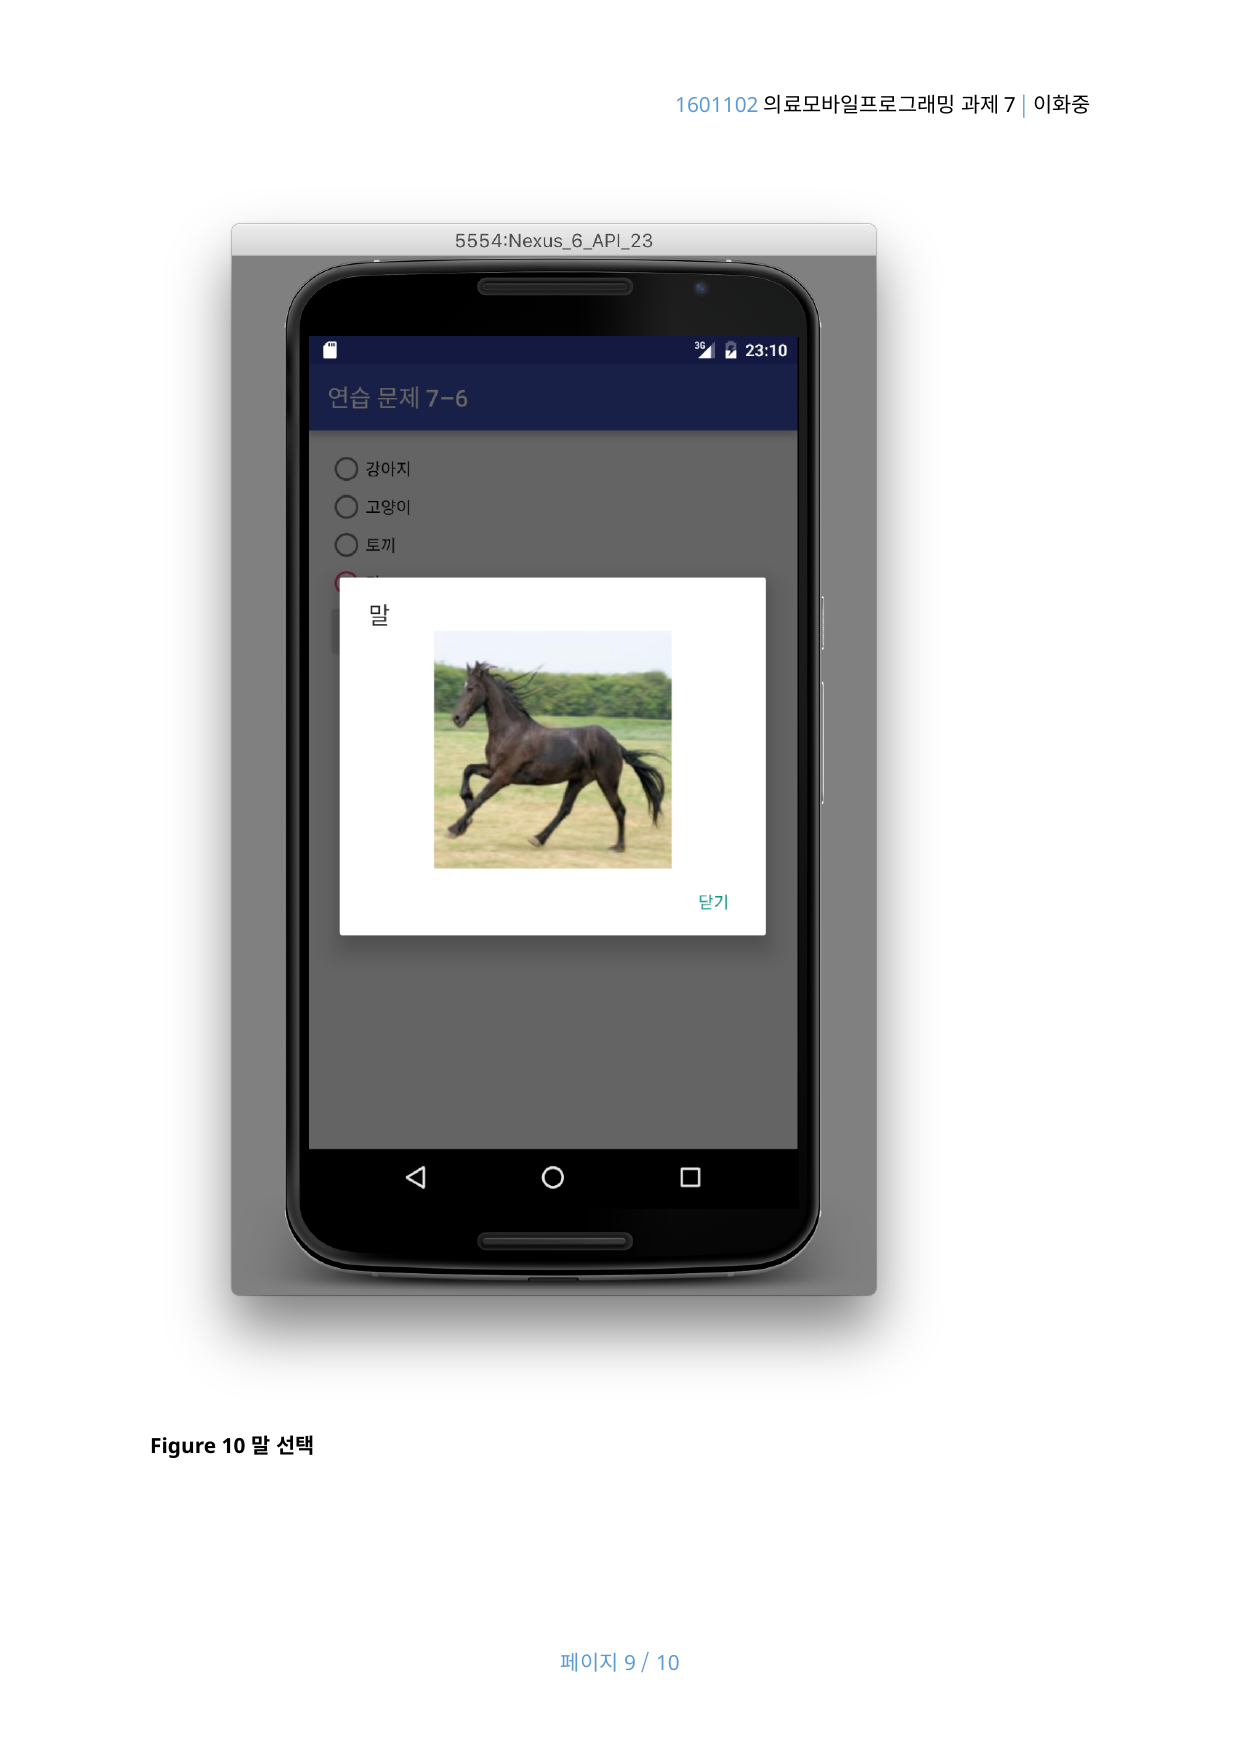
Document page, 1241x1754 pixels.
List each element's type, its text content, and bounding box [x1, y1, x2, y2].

picture [150, 177, 957, 1411]
